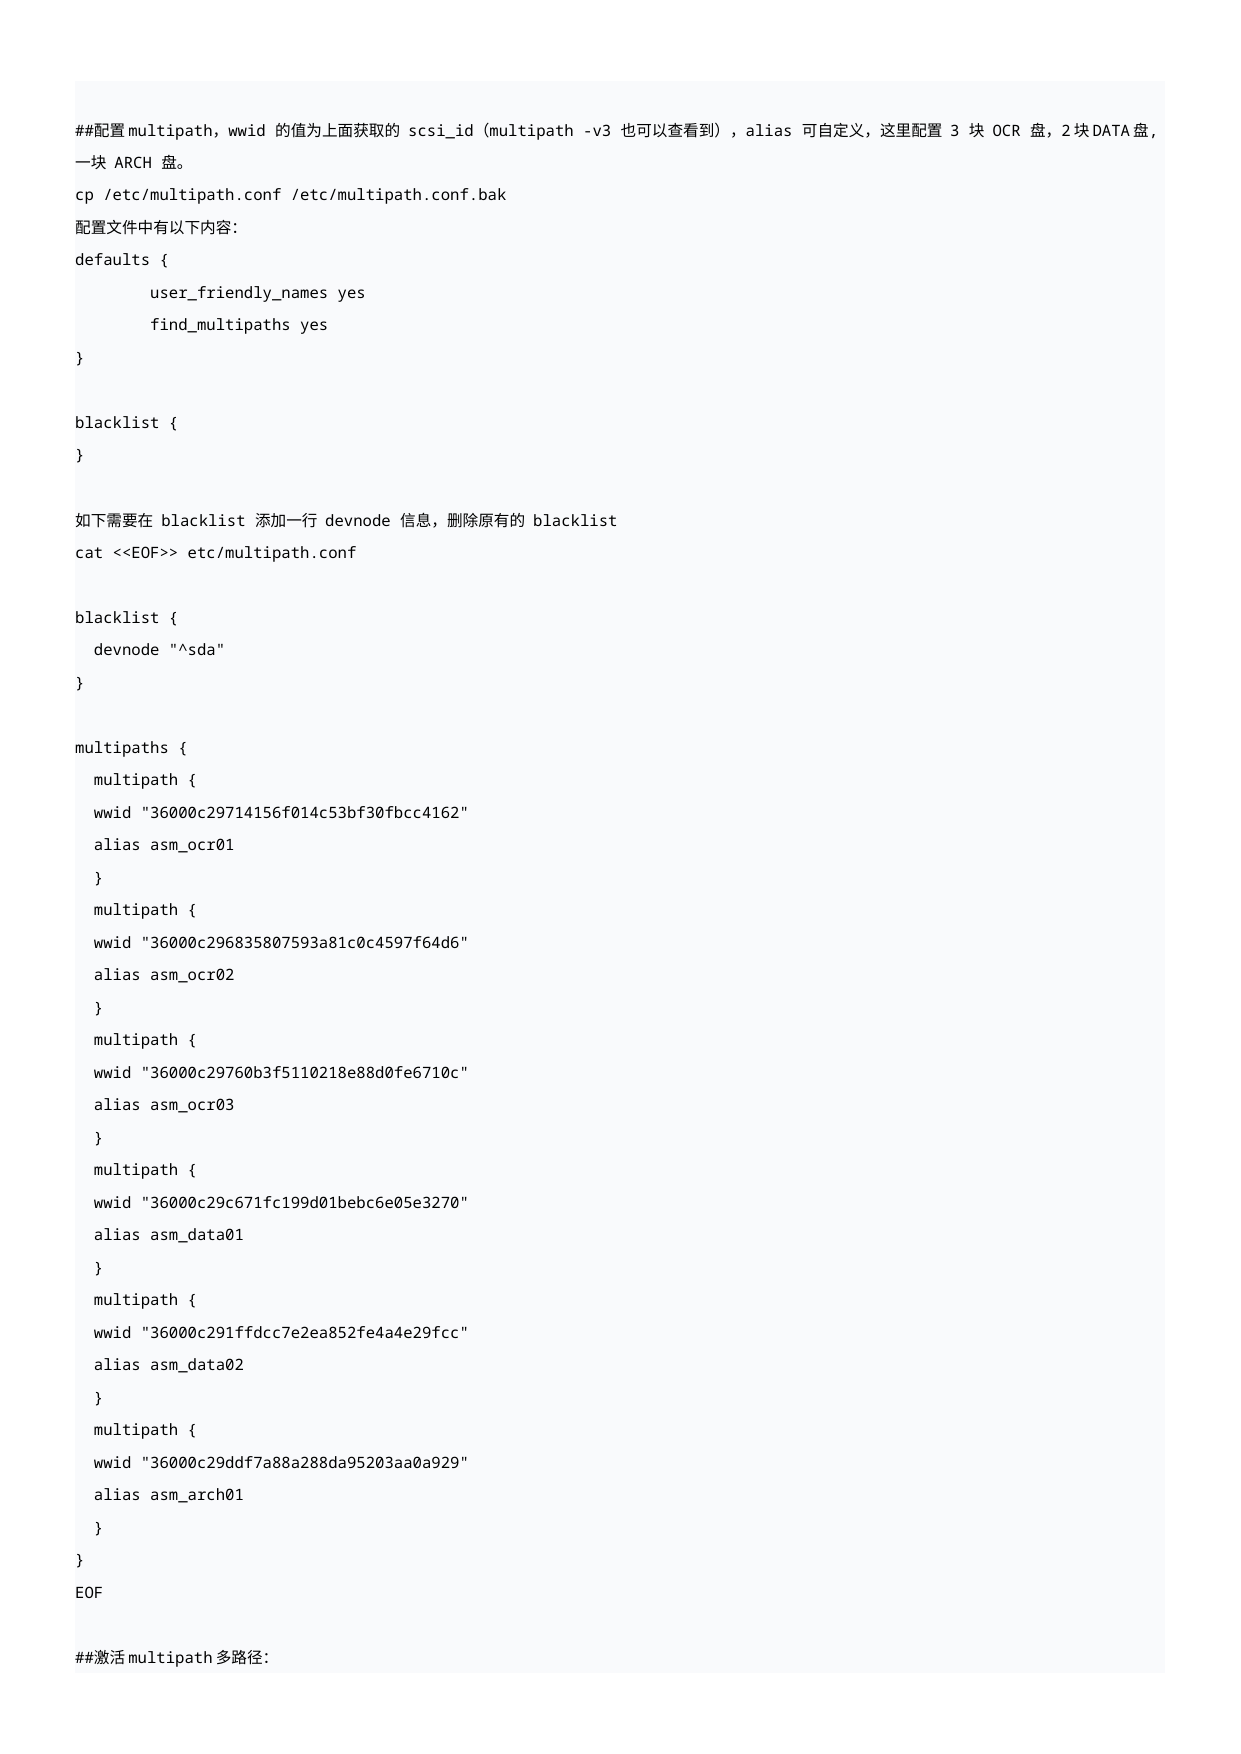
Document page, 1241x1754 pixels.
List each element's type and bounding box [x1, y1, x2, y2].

text [75, 81, 1165, 1673]
